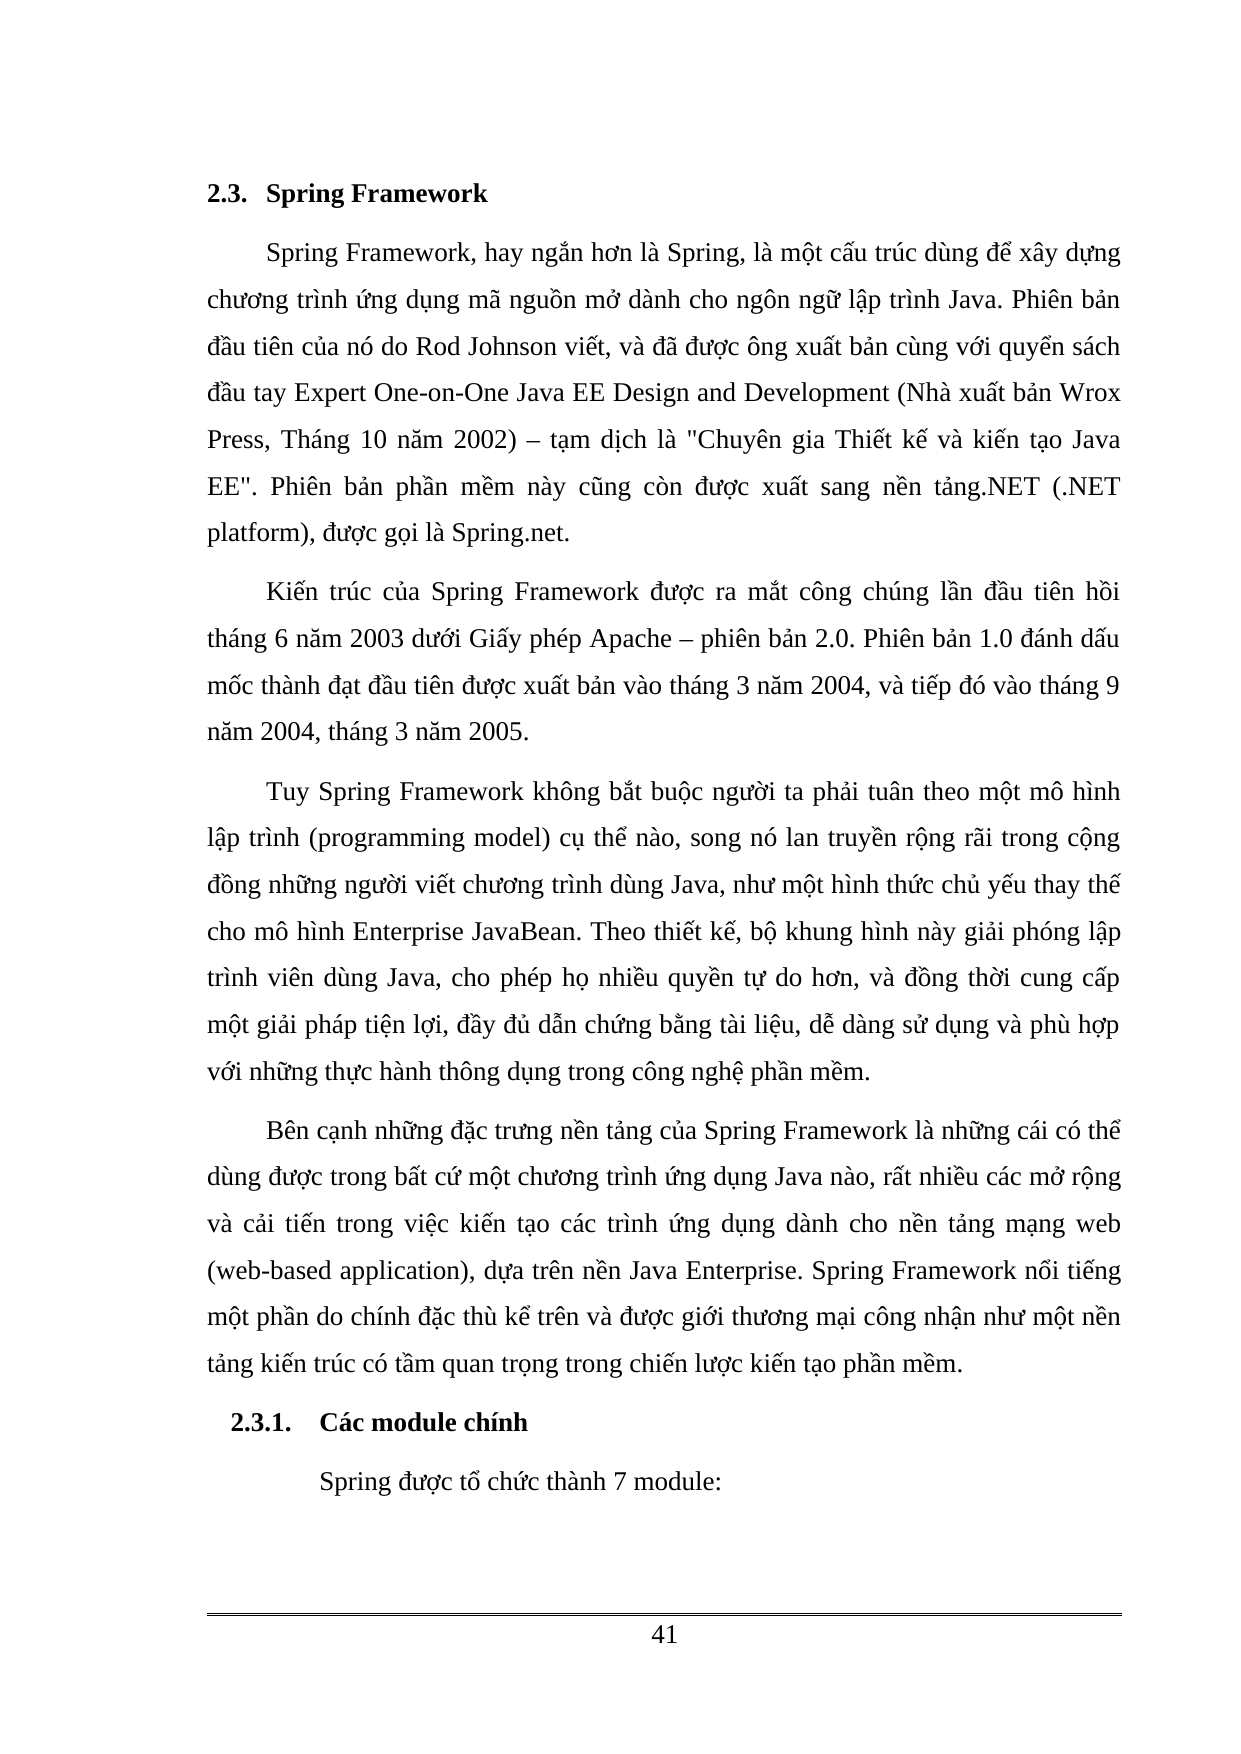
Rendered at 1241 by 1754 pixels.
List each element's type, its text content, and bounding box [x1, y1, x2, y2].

text Tuy Spring Framework không bắt buộc người ta phải tuân theo một mô hình lập trình (programming model) cụ thể nào, song nó lan truyền rộng rãi trong cộng đồng những người viết chương trình dùng Java, như một hình thức chủ yếu thay thế cho mô hình Enterprise JavaBean. Theo thiết kế, bộ khung hình này giải phóng lập trình viên dùng Java, cho phép họ nhiều quyền tự do hơn, và đồng thời cung cấp một giải pháp tiện lợi, đầy đủ dẫn chứng bằng tài liệu, dễ dàng sử dụng và phù hợp với những thực hành thông dụng trong công nghệ phần mềm. [207, 775, 1122, 1086]
subtitle Spring Framework [207, 177, 1122, 208]
text Kiến trúc của Spring Framework được ra mắt công chúng lần đầu tiên hồi tháng 6 năm 2003 dưới Giấy phép Apache – phiên bản 2.0. Phiên bản 1.0 đánh dấu mốc thành đạt đầu tiên được xuất bản vào tháng 3 năm 2004, và tiếp đó vào tháng 9 năm 2004, tháng 3 năm 2005. [207, 576, 1122, 747]
text Spring được tổ chức thành 7 module: [244, 1466, 1122, 1497]
text Bên cạnh những đặc trưng nền tảng của Spring Framework là những cái có thể dùng được trong bất cứ một chương trình ứng dụng Java nào, rất nhiều các mở rộng và cải tiến trong việc kiến tạo các trình ứng dụng dành cho nền tảng mạng web (web-based application), dựa trên nền Java Enterprise. Spring Framework nổi tiếng một phần do chính đặc thù kể trên và được giới thương mại công nhận như một nền tảng kiến trúc có tầm quan trọng trong chiến lược kiến tạo phần mềm. [207, 1114, 1122, 1378]
text Spring Framework, hay ngắn hơn là Spring, là một cấu trúc dùng để xây dựng chương trình ứng dụng mã nguồn mở dành cho ngôn ngữ lập trình Java. Phiên bản đầu tiên của nó do Rod Johnson viết, và đã được ông xuất bản cùng với quyển sách đầu tay Expert One-on-One Java EE Design and Development (Nhà xuất bản Wrox Press, Tháng 10 năm 2002) – tạm dịch là "Chuyên gia Thiết kế và kiến tạo Java EE". Phiên bản phần mềm này cũng còn được xuất sang nền tảng.NET (.NET platform), được gọi là Spring.net. [207, 236, 1122, 547]
subtitle Các module chính [230, 1406, 1122, 1437]
